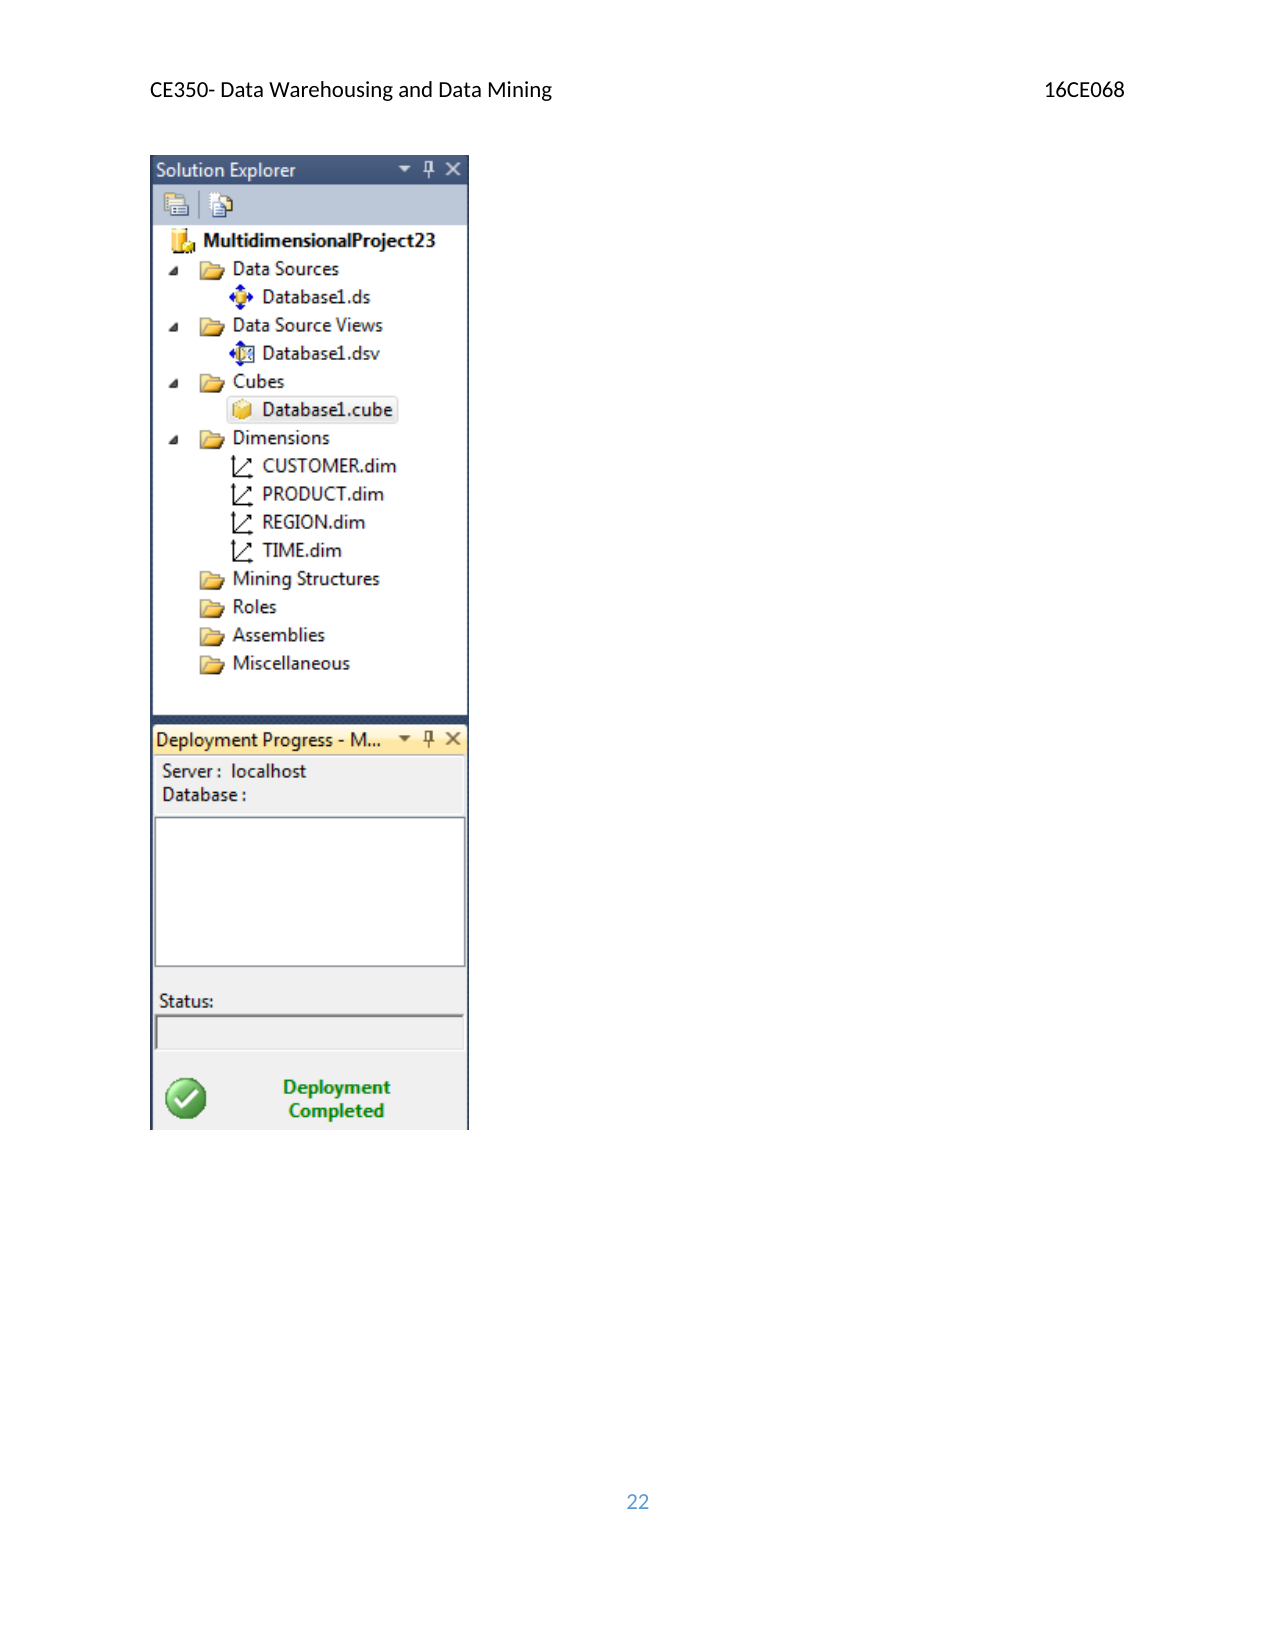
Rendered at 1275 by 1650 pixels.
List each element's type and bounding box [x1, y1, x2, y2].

picture [150, 155, 469, 1130]
